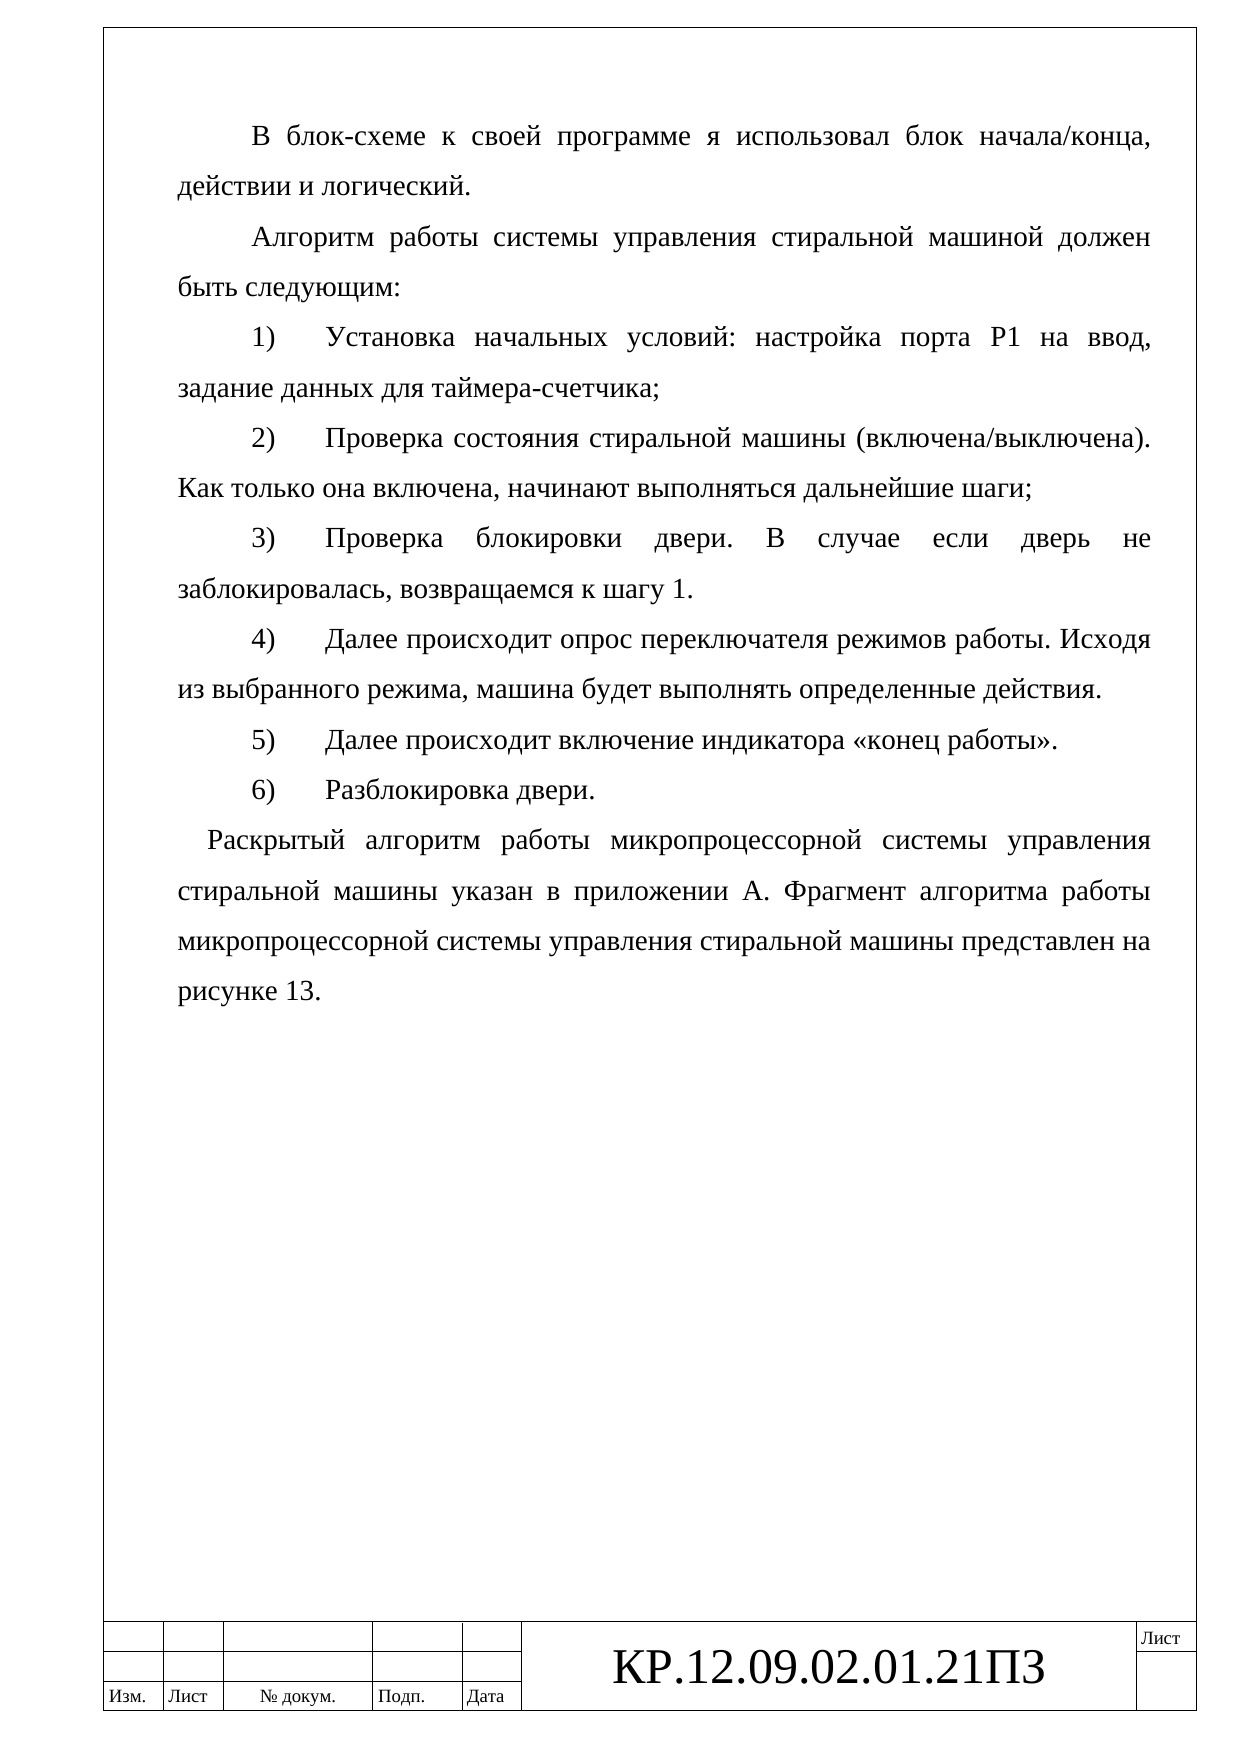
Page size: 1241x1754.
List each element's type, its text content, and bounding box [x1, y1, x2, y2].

list Далее происходит включение индикатора «конец работы». [177, 722, 1152, 755]
text Раскрытый алгоритм работы микропроцессорной системы управления стиральной машины указан в приложении А. Фрагмент алгоритма работы микропроцессорной системы управления стиральной машины представлен на рисунке 13. [177, 822, 1152, 1007]
text Алгоритм работы системы управления стиральной машиной должен быть следующим: [177, 219, 1152, 303]
text В блок-схеме к своей программе я использовал блок начала/конца, действии и логический. [177, 118, 1152, 202]
list Установка начальных условий: настройка порта P1 на ввод, задание данных для таймера-счетчика; [177, 319, 1152, 403]
list Проверка блокировки двери. В случае если дверь не заблокировалась, возвращаемся к шагу 1. [177, 521, 1152, 604]
list Проверка состояния стиральной машины (включена/выключена). Как только она включена, начинают выполняться дальнейшие шаги; [177, 420, 1152, 504]
list Далее происходит опрос переключателя режимов работы. Исходя из выбранного режима, машина будет выполнять определенные действия. [177, 621, 1152, 705]
list Разблокировка двери. [177, 772, 1152, 806]
